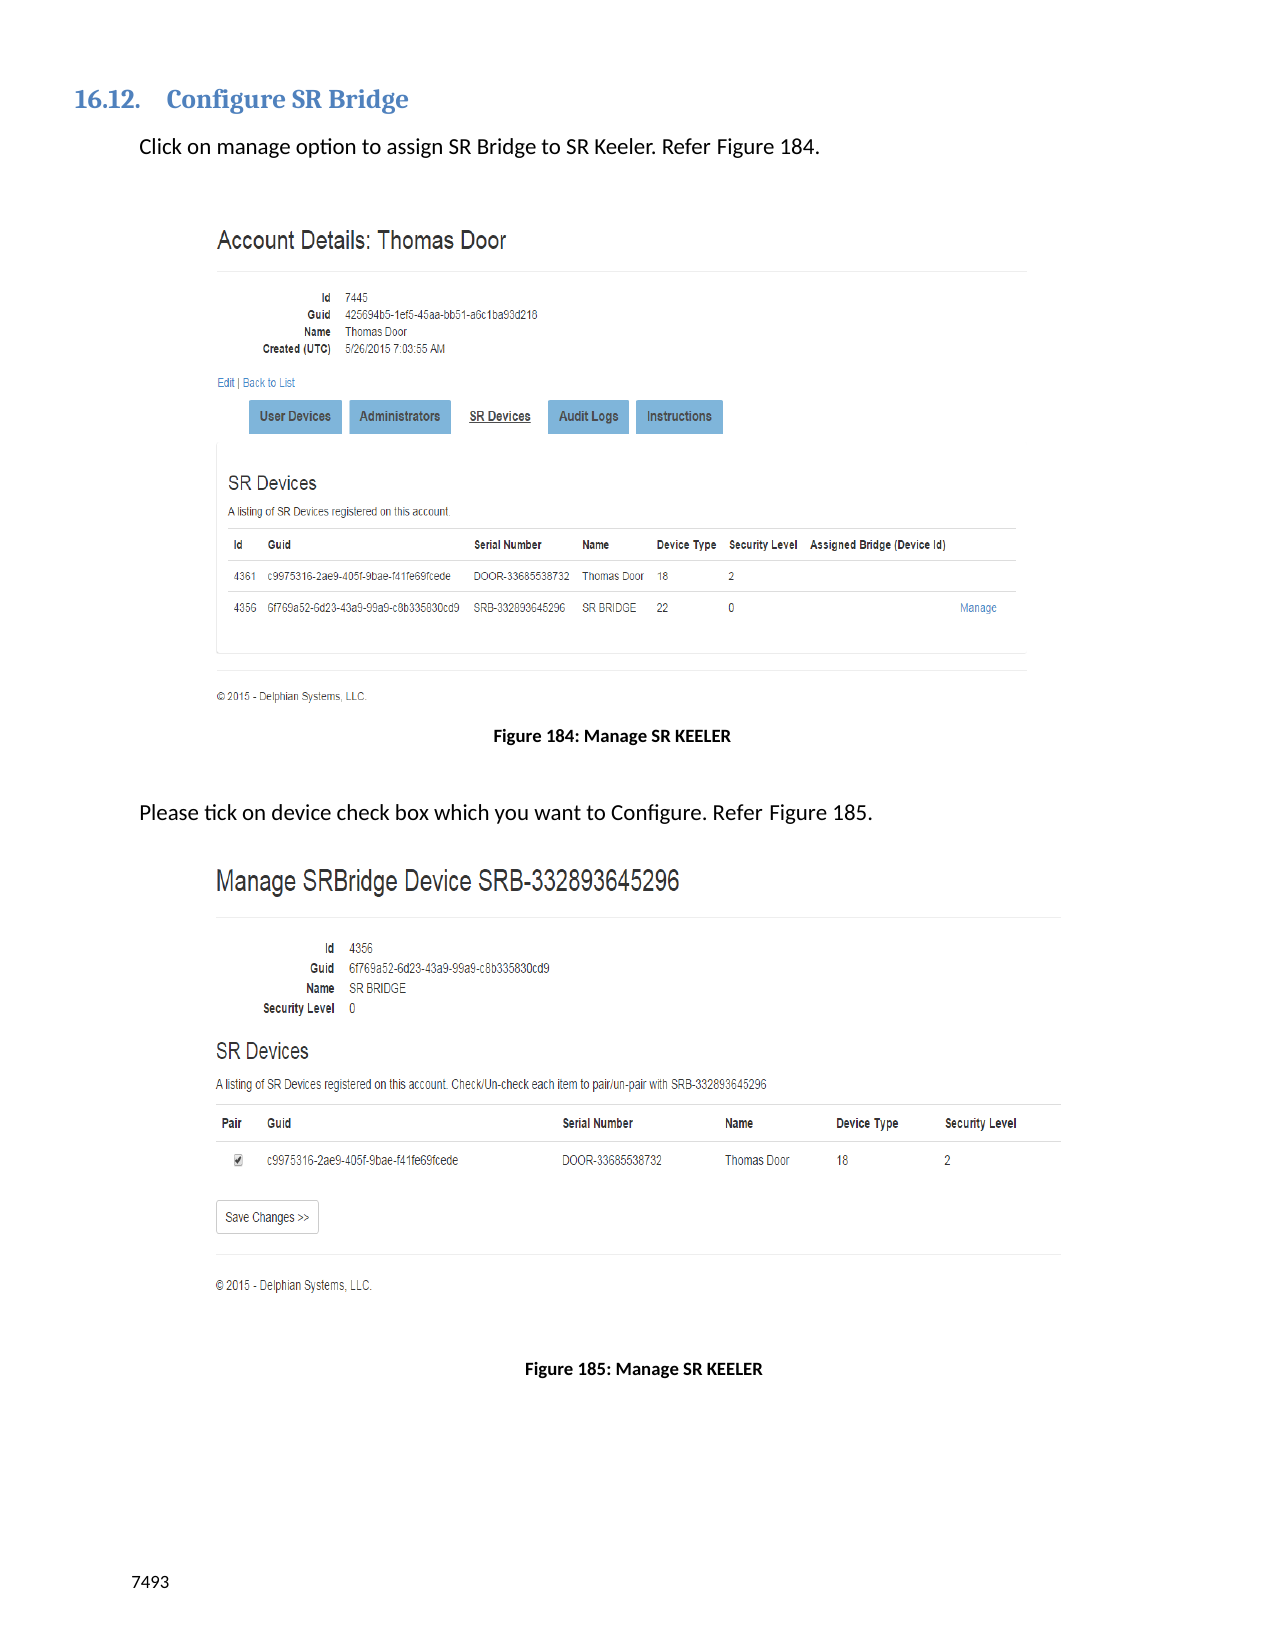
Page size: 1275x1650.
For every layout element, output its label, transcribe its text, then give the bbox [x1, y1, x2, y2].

text Figure 185: Manage SR KEELER [450, 1355, 1085, 1380]
text Click on manage option to assign SR Bridge to SR Keeler. Refer Figure 184. [139, 132, 1085, 160]
subtitle Configure SR Bridge [75, 84, 1198, 116]
picture [163, 216, 1062, 723]
text Please tick on device check box which you want to Configure. Refer Figure 185. [139, 798, 1085, 826]
picture [180, 850, 1079, 1356]
text Figure 184: Manage SR KEELER [139, 723, 1085, 748]
